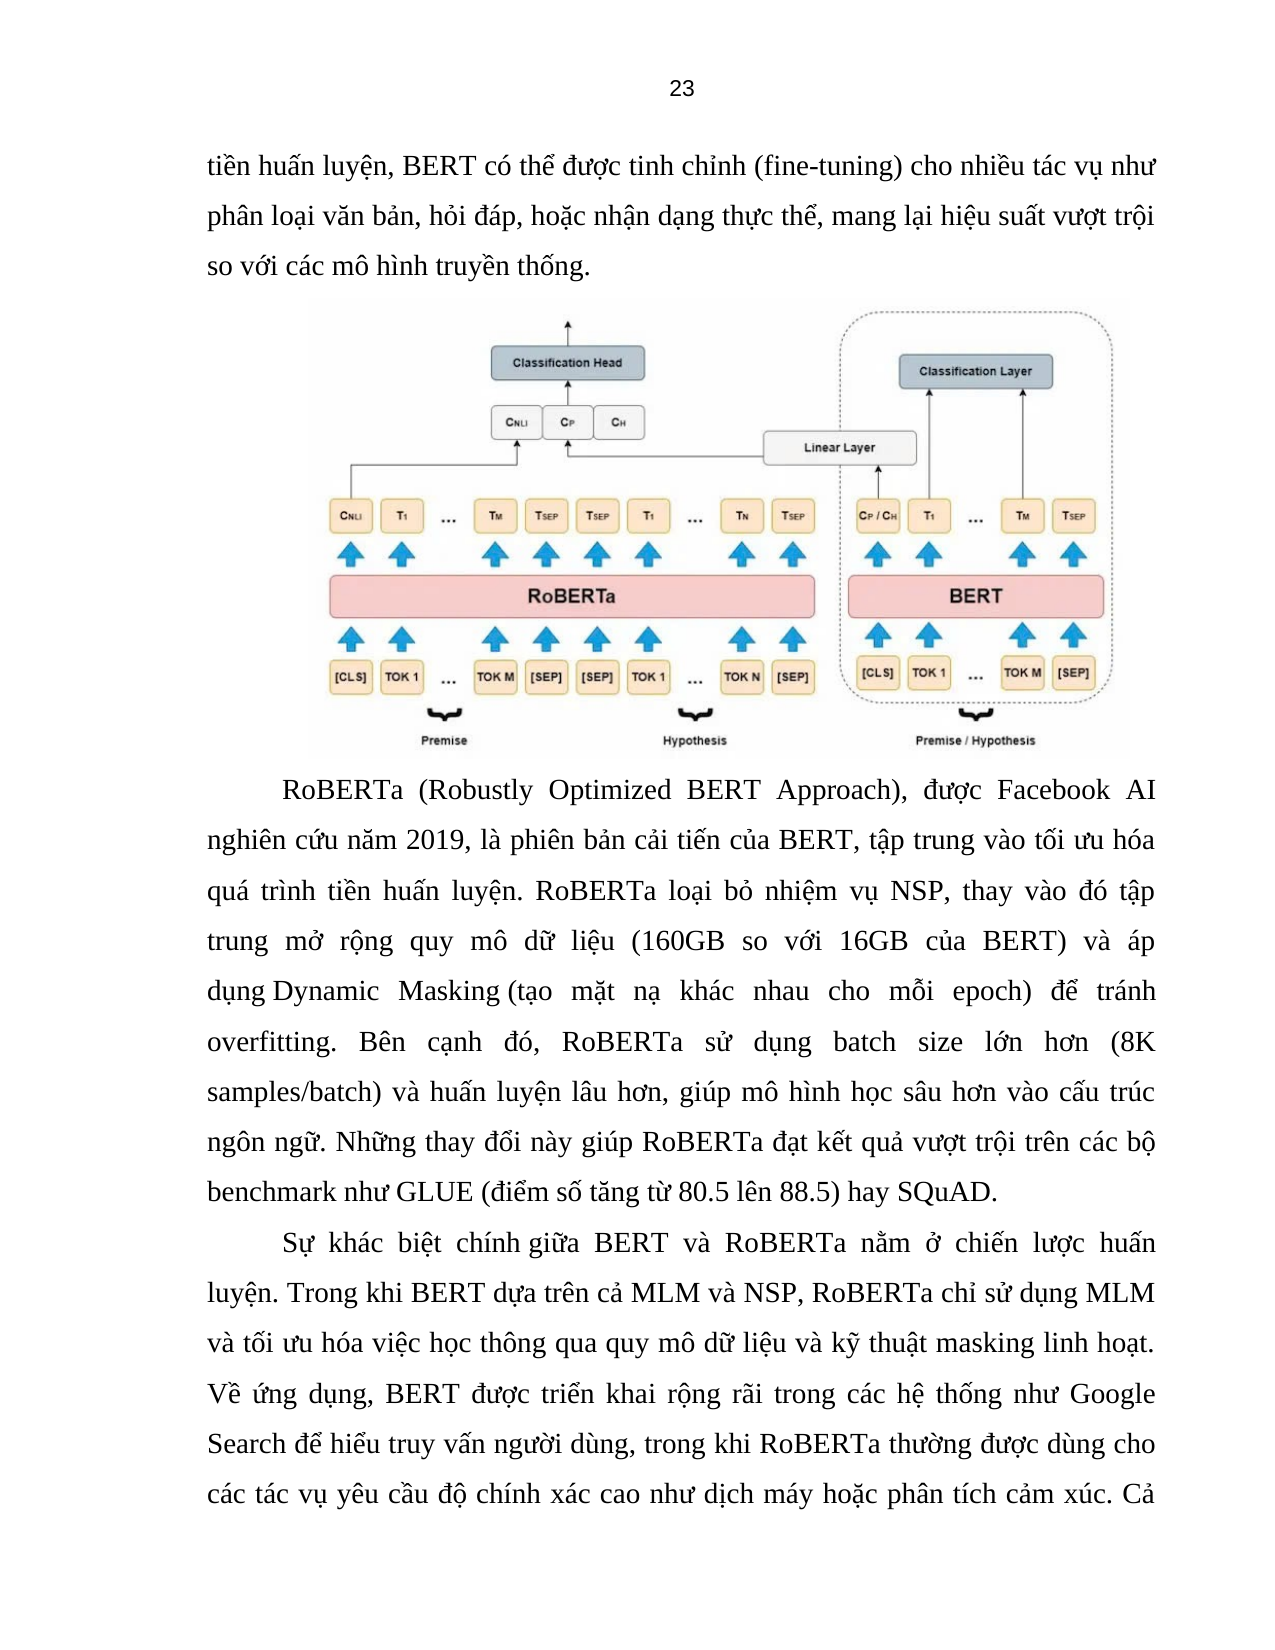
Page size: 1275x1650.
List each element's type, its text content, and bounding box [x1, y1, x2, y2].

text RoBERTa (Robustly Optimized BERT Approach), được Facebook AI nghiên cứu năm 2019, là phiên bản cải tiến của BERT, tập trung vào tối ưu hóa quá trình tiền huấn luyện. RoBERTa loại bỏ nhiệm vụ NSP, thay vào đó tập trung mở rộng quy mô dữ liệu (160GB so với 16GB của BERT) và áp dụng Dynamic Masking (tạo mặt nạ khác nhau cho mỗi epoch) để tránh overfitting. Bên cạnh đó, RoBERTa sử dụng batch size lớn hơn (8K samples/batch) và huấn luyện lâu hơn, giúp mô hình học sâu hơn vào cấu trúc ngôn ngữ. Những thay đổi này giúp RoBERTa đạt kết quả vượt trội trên các bộ benchmark như GLUE (điểm số tăng từ 80.5 lên 88.5) hay SQuAD. [207, 772, 1157, 1208]
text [207, 1225, 1157, 1510]
picture [308, 298, 1131, 759]
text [207, 148, 1157, 282]
